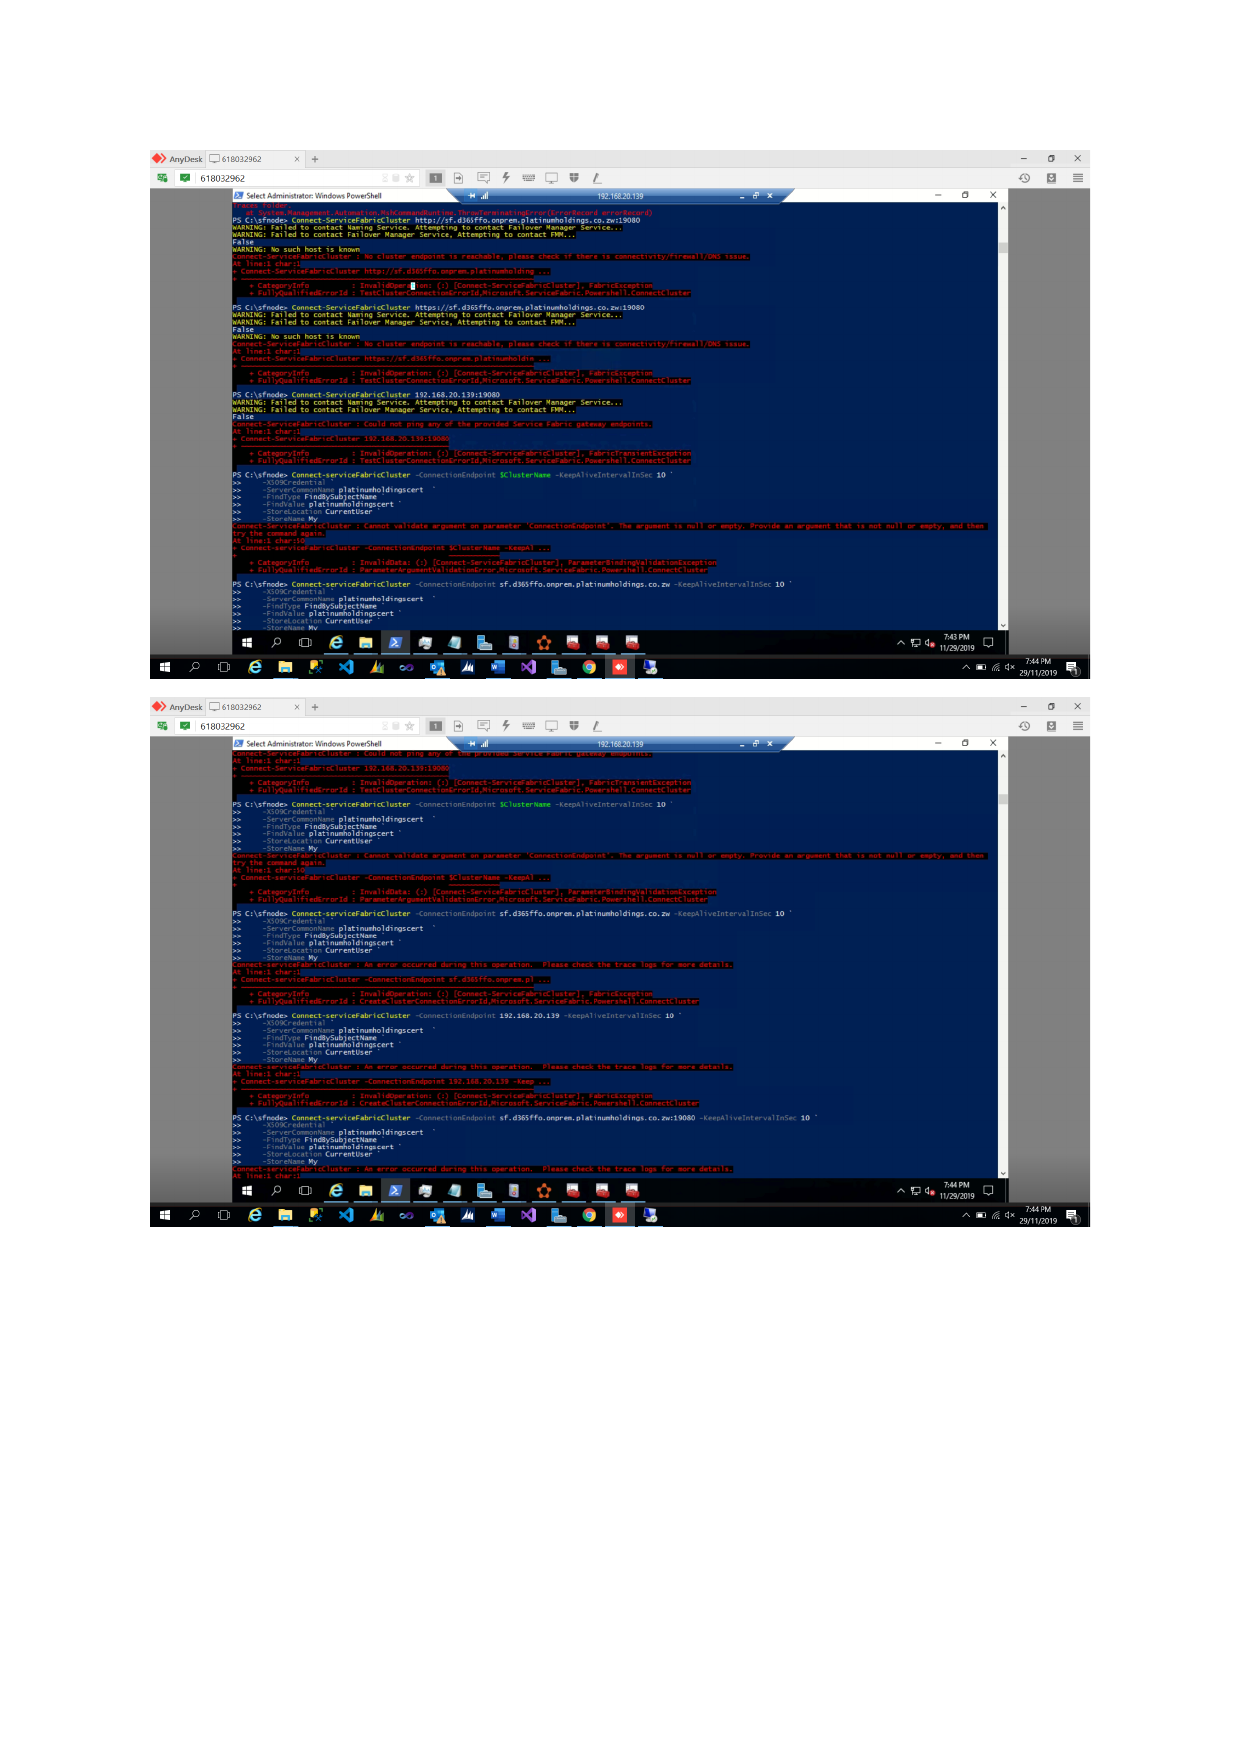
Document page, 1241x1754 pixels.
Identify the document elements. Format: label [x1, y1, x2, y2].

picture [150, 150, 1091, 679]
picture [150, 697, 1091, 1227]
